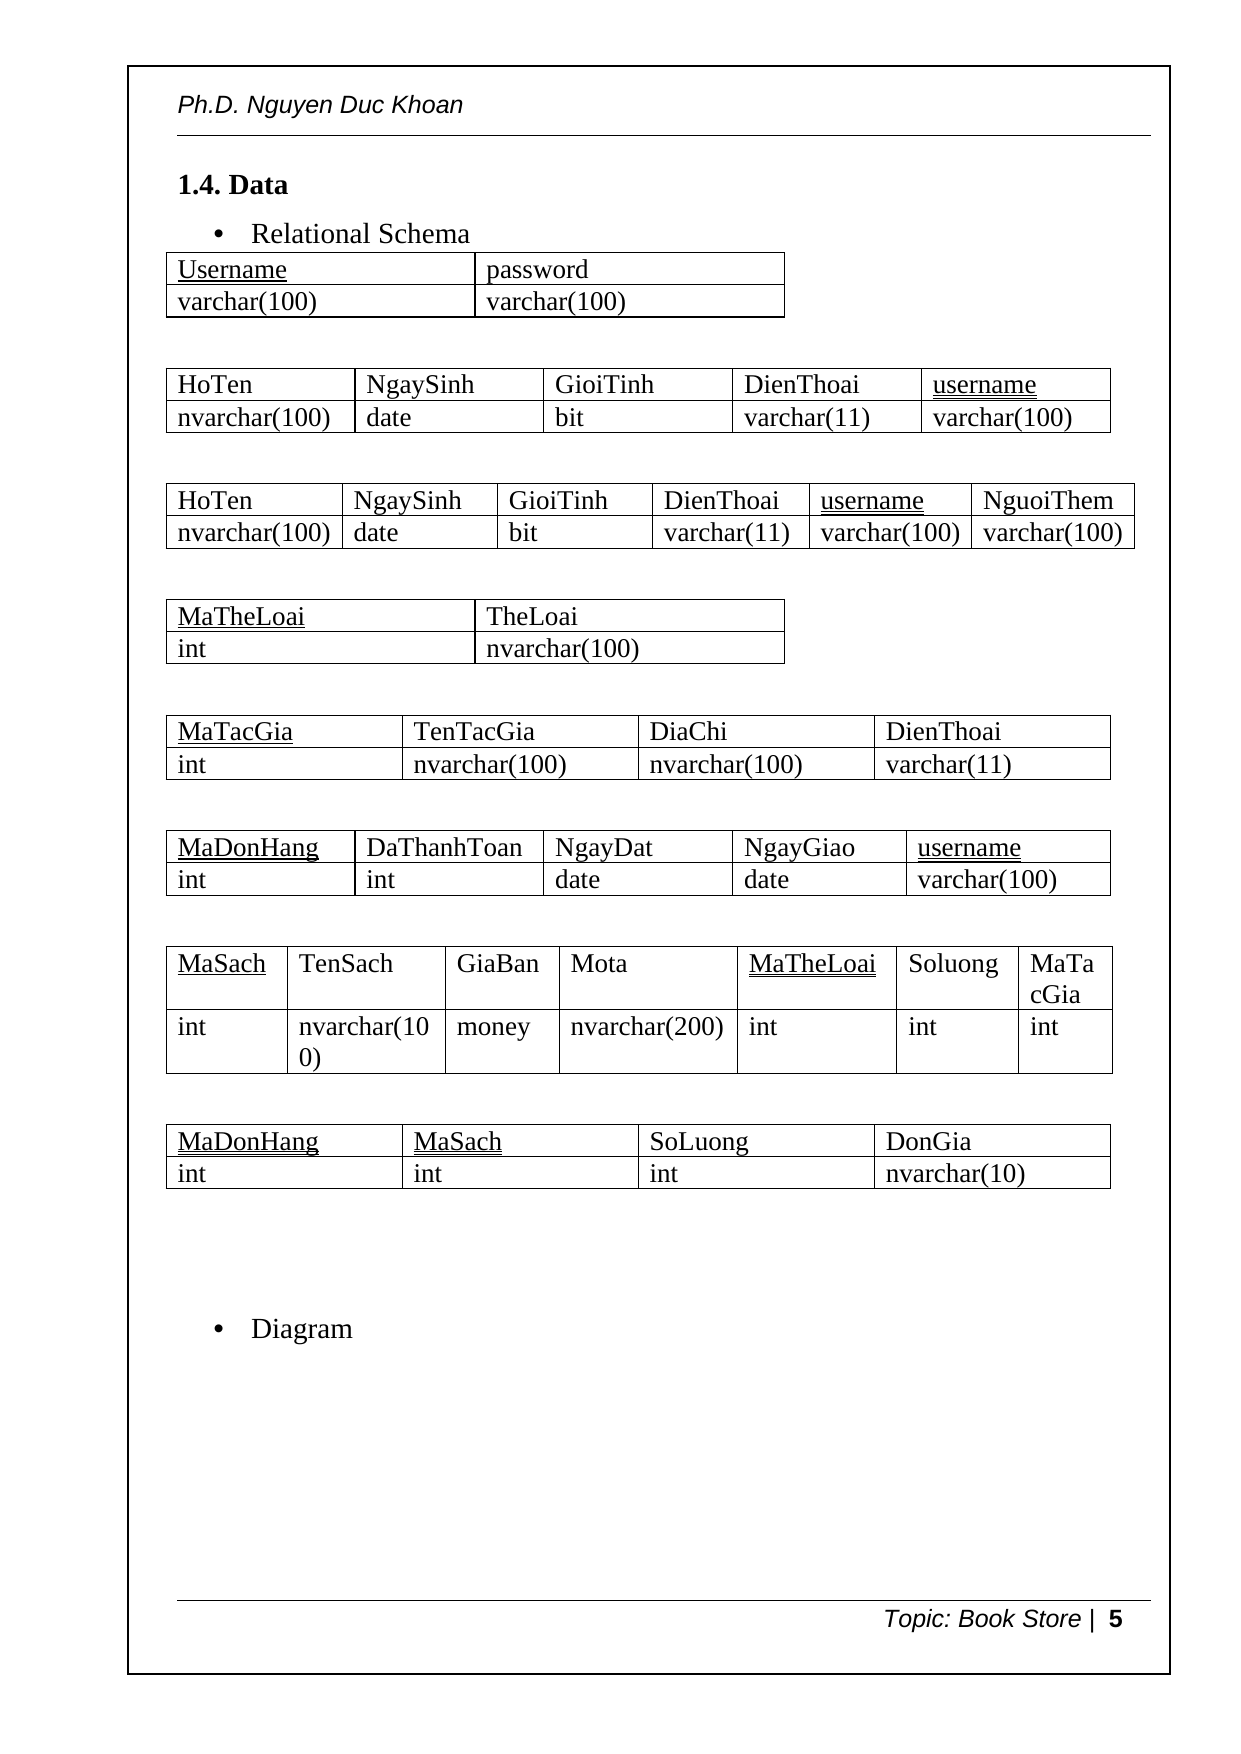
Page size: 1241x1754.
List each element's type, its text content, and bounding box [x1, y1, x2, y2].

table_header username [922, 369, 1110, 400]
table_cell date [356, 401, 543, 432]
table_cell int [639, 1157, 874, 1188]
table_cell int [167, 748, 402, 779]
table_cell money [446, 1010, 559, 1072]
table_cell bit [544, 401, 732, 432]
table_header password [476, 253, 784, 284]
table_cell nvarchar(100) [167, 401, 354, 432]
table_header DienThoai [653, 484, 809, 515]
table_header TheLoai [476, 600, 784, 631]
table_cell date [733, 863, 906, 894]
table_header SoLuong [639, 1125, 874, 1156]
subtitle 1.4. Data [177, 167, 1104, 201]
table_cell bit [498, 516, 652, 548]
table_cell varchar(100) [167, 285, 474, 316]
table_header DienThoai [875, 716, 1110, 747]
table_cell varchar(100) [907, 863, 1110, 894]
table_cell nvarchar(100) [403, 748, 638, 779]
table_header GioiTinh [498, 484, 652, 515]
table_header DiaChi [639, 716, 874, 747]
table_header DaThanhToan [356, 831, 543, 862]
table_header Mota [560, 947, 737, 1009]
table_cell nvarchar(100) [639, 748, 874, 779]
table_header MaTheLoai [738, 947, 896, 1009]
table_header MaSach [167, 947, 287, 1009]
list Diagram [213, 1311, 1123, 1345]
table_cell int [356, 863, 543, 894]
table_header MaDonHang [167, 831, 354, 862]
table_cell varchar(100) [972, 516, 1134, 548]
table_cell int [738, 1010, 896, 1072]
table_header MaTheLoai [167, 600, 474, 631]
table_cell int [1019, 1010, 1112, 1072]
table_cell varchar(100) [922, 401, 1110, 432]
table_cell int [897, 1010, 1018, 1072]
table_header username [810, 484, 971, 515]
table_header TenSach [288, 947, 445, 1009]
table_header DonGia [875, 1125, 1110, 1156]
table_header NgayGiao [733, 831, 906, 862]
table_cell varchar(11) [733, 401, 921, 432]
table_header MaSach [403, 1125, 638, 1156]
table_header HoTen [167, 484, 342, 515]
table_header NgayDat [544, 831, 732, 862]
table_cell varchar(100) [810, 516, 971, 548]
table_header DienThoai [733, 369, 921, 400]
table_cell varchar(11) [653, 516, 809, 548]
table_header NguoiThem [972, 484, 1134, 515]
table_header MaTacGia [167, 716, 402, 747]
table_header username [907, 831, 1110, 862]
table_header HoTen [167, 369, 354, 400]
table_header Soluong [897, 947, 1018, 1009]
table_cell nvarchar(100) [288, 1010, 445, 1072]
table_header GiaBan [446, 947, 559, 1009]
table_cell int [167, 1157, 402, 1188]
table_header GioiTinh [544, 369, 732, 400]
table_header NgaySinh [343, 484, 497, 515]
table_header MaDonHang [167, 1125, 402, 1156]
table_cell varchar(100) [476, 285, 784, 316]
table_cell varchar(11) [875, 748, 1110, 779]
table_header TenTacGia [403, 716, 638, 747]
table_cell date [544, 863, 732, 894]
table_header Username [167, 253, 474, 284]
table_header NgaySinh [356, 369, 543, 400]
table_cell nvarchar(100) [167, 516, 342, 548]
table_cell nvarchar(10) [875, 1157, 1110, 1188]
table_cell int [167, 863, 354, 894]
table_cell int [403, 1157, 638, 1188]
table_cell int [167, 632, 474, 663]
table_cell nvarchar(100) [476, 632, 784, 663]
table_header MaTacGia [1019, 947, 1112, 1009]
table_cell nvarchar(200) [560, 1010, 737, 1072]
list Relational Schema [213, 216, 1123, 249]
table_cell int [167, 1010, 287, 1072]
table_cell date [343, 516, 497, 548]
